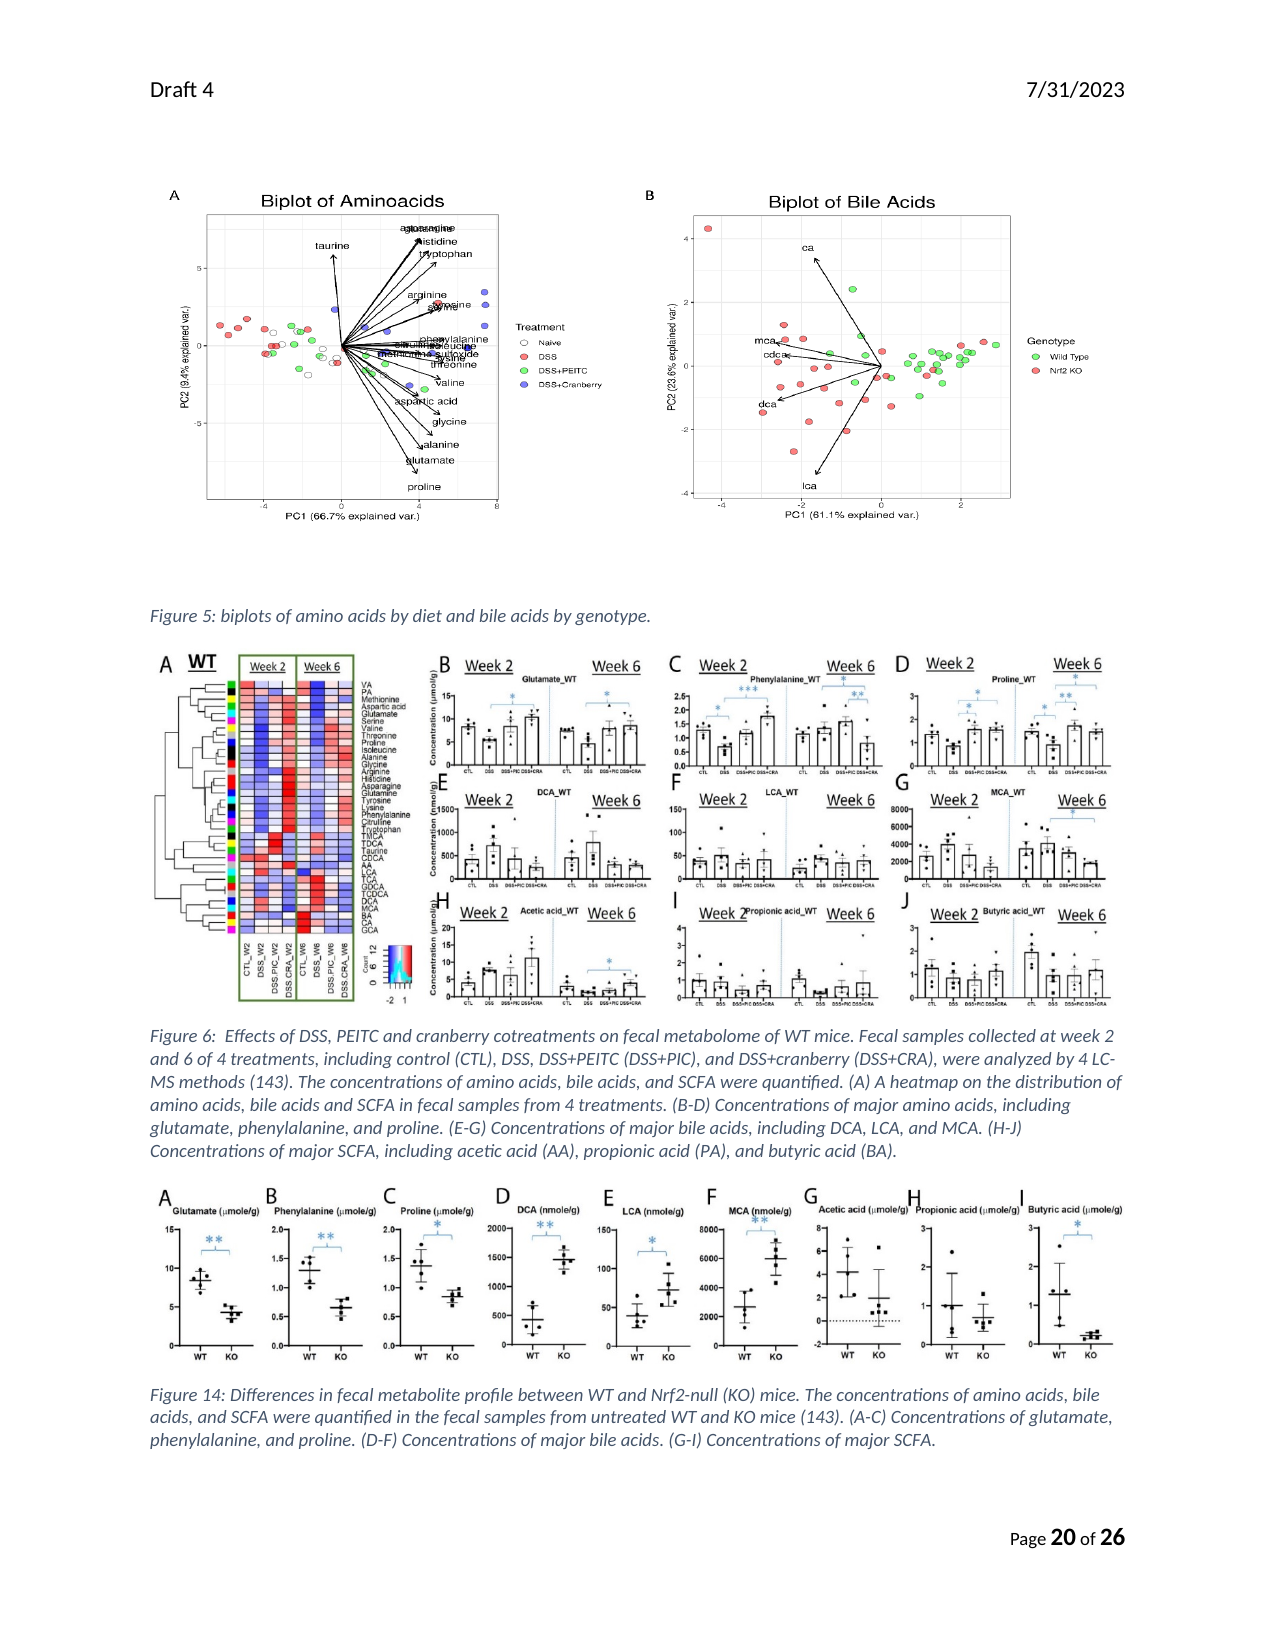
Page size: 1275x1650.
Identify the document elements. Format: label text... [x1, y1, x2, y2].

text Figure 14: Differences in fecal metabolite profile between WT and Nrf2-null (KO) mice. The concentrations of amino acids, bile acids, and SCFA were quantified in the fecal samples from untreated WT and KO mice (143). (A-C) Concentrations of glutamate, phenylalanine, and proline. (D-F) Concentrations of major bile acids. (G-I) Concentrations of major SCFA. [150, 1383, 1125, 1451]
picture [150, 150, 1124, 586]
picture [150, 1182, 1125, 1364]
picture [150, 648, 1125, 1006]
